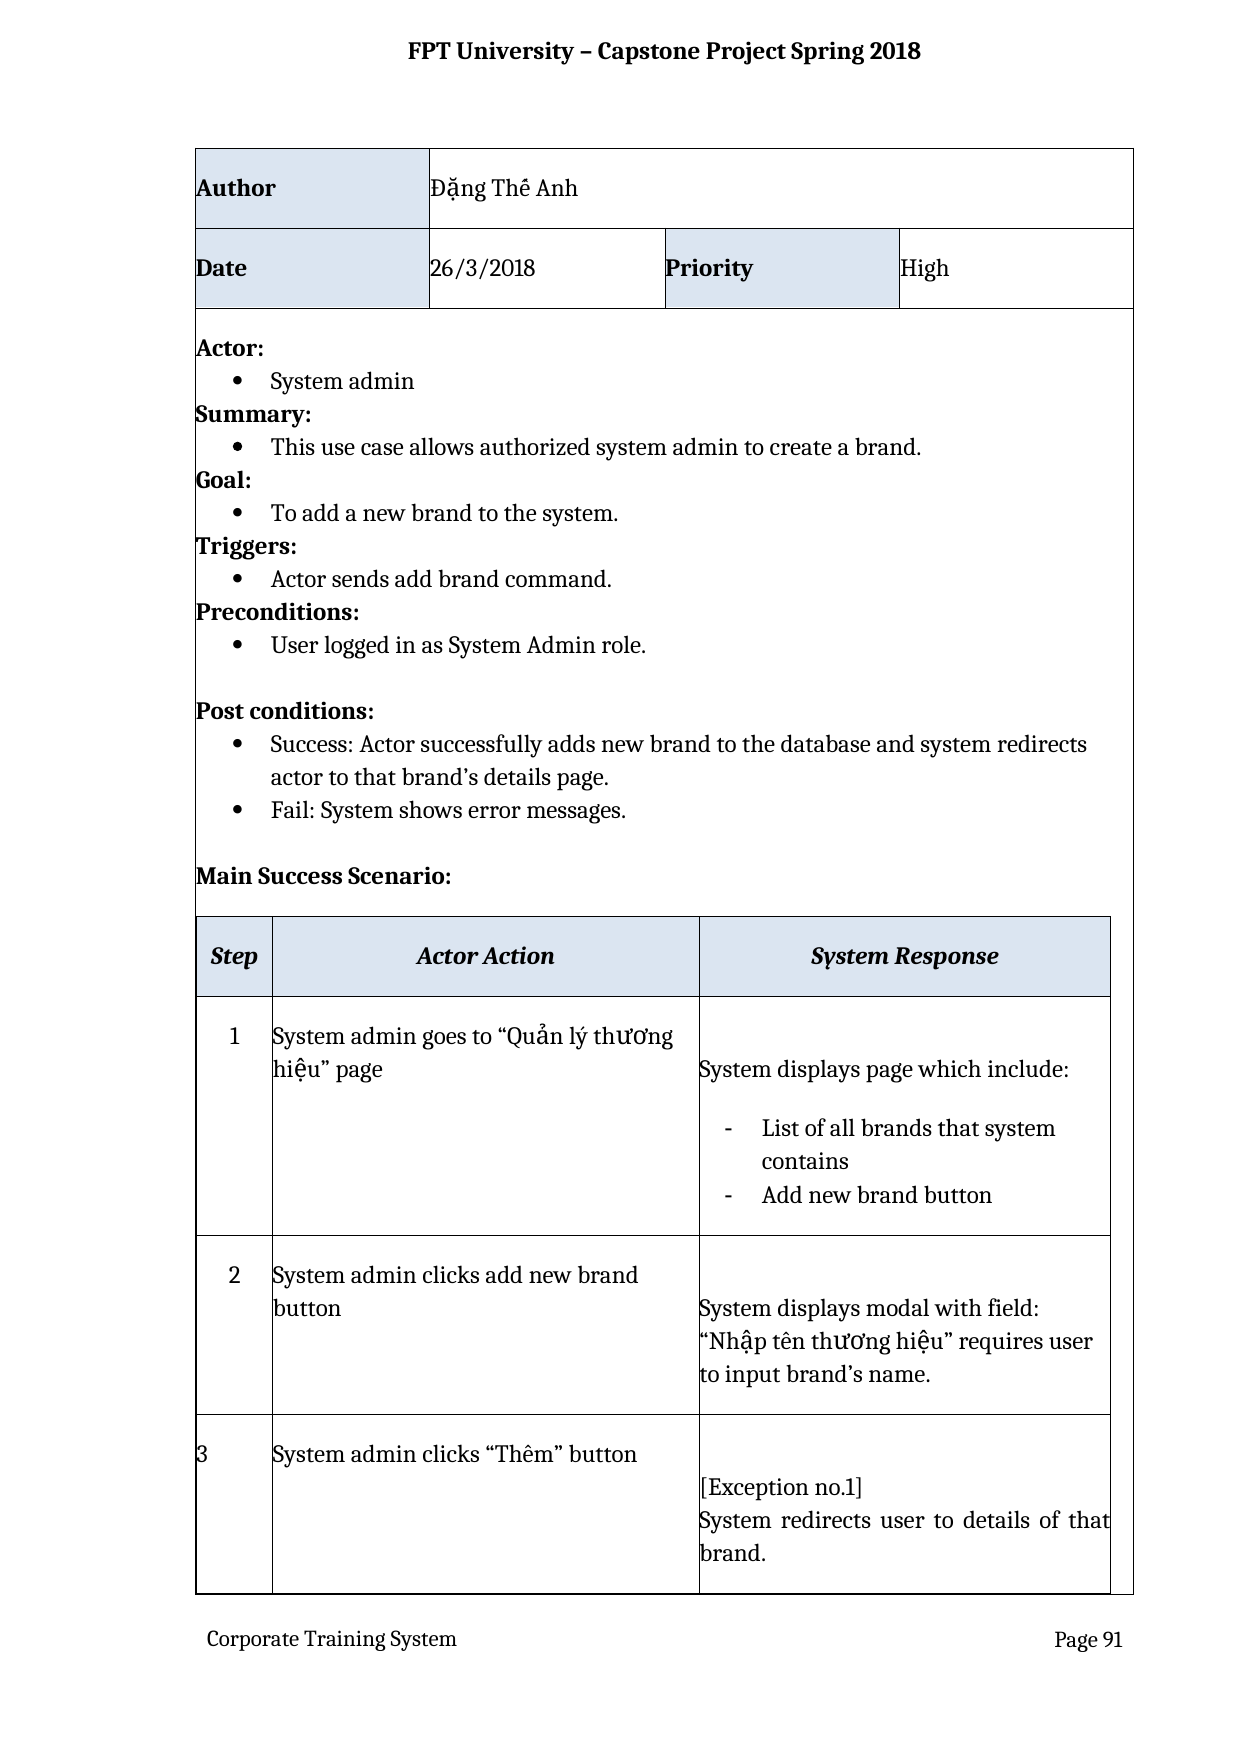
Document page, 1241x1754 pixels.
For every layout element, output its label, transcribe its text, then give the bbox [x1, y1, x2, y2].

table_cell Priority [666, 229, 899, 307]
table_cell 26/3/2018 [430, 229, 665, 307]
table_cell Author [196, 149, 429, 228]
table_cell Date [196, 229, 429, 307]
table_cell High [900, 229, 1133, 307]
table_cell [196, 309, 1133, 1593]
table_cell Đặng Thế Anh [430, 149, 1133, 228]
